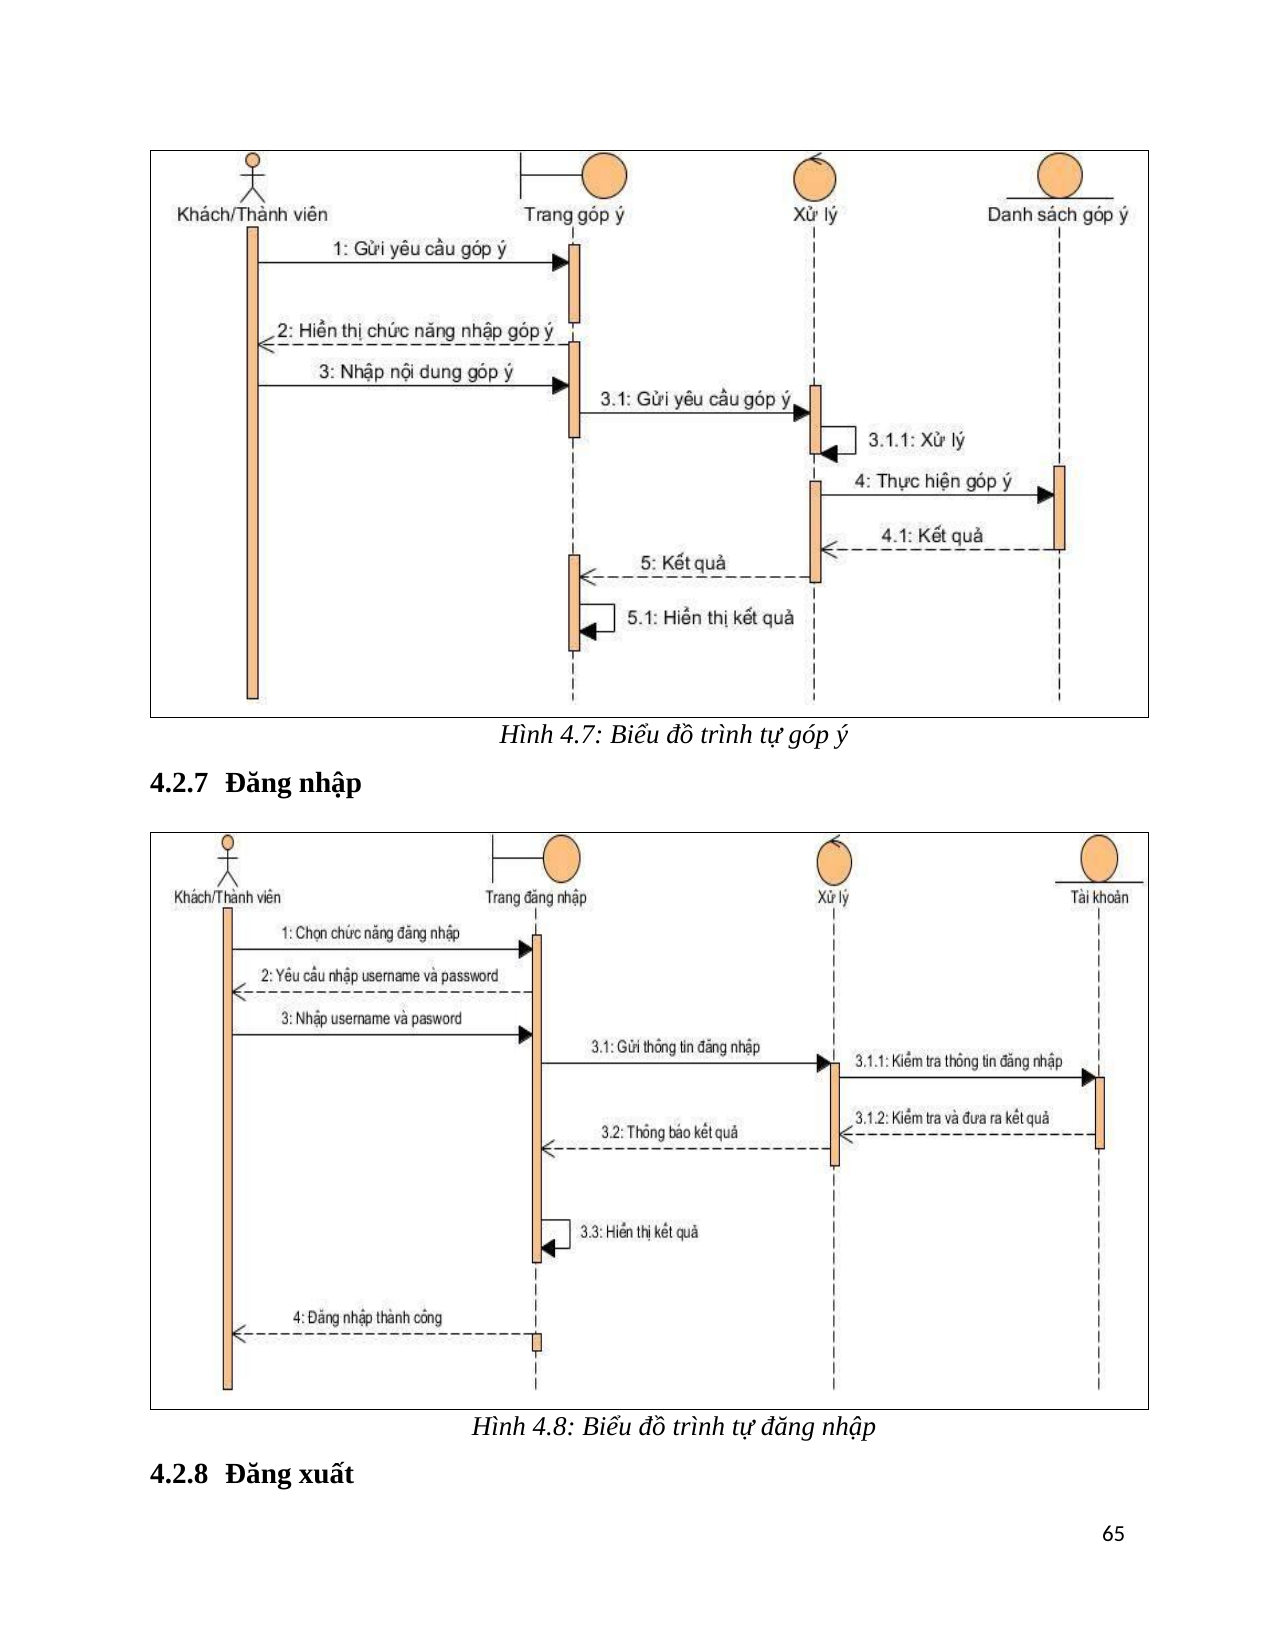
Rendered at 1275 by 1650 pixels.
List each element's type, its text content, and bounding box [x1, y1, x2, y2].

table_header [151, 151, 1148, 717]
picture [161, 833, 1148, 1396]
list Đăng xuất [150, 1456, 1125, 1490]
text Hình 4.7: Biểu đồ trình tự góp ý [225, 718, 1125, 749]
picture [161, 151, 1142, 705]
text Hình 4.8: Biểu đồ trình tự đăng nhập [225, 1410, 1125, 1441]
table_header [151, 833, 1148, 1409]
list Đăng nhập [150, 765, 1125, 798]
